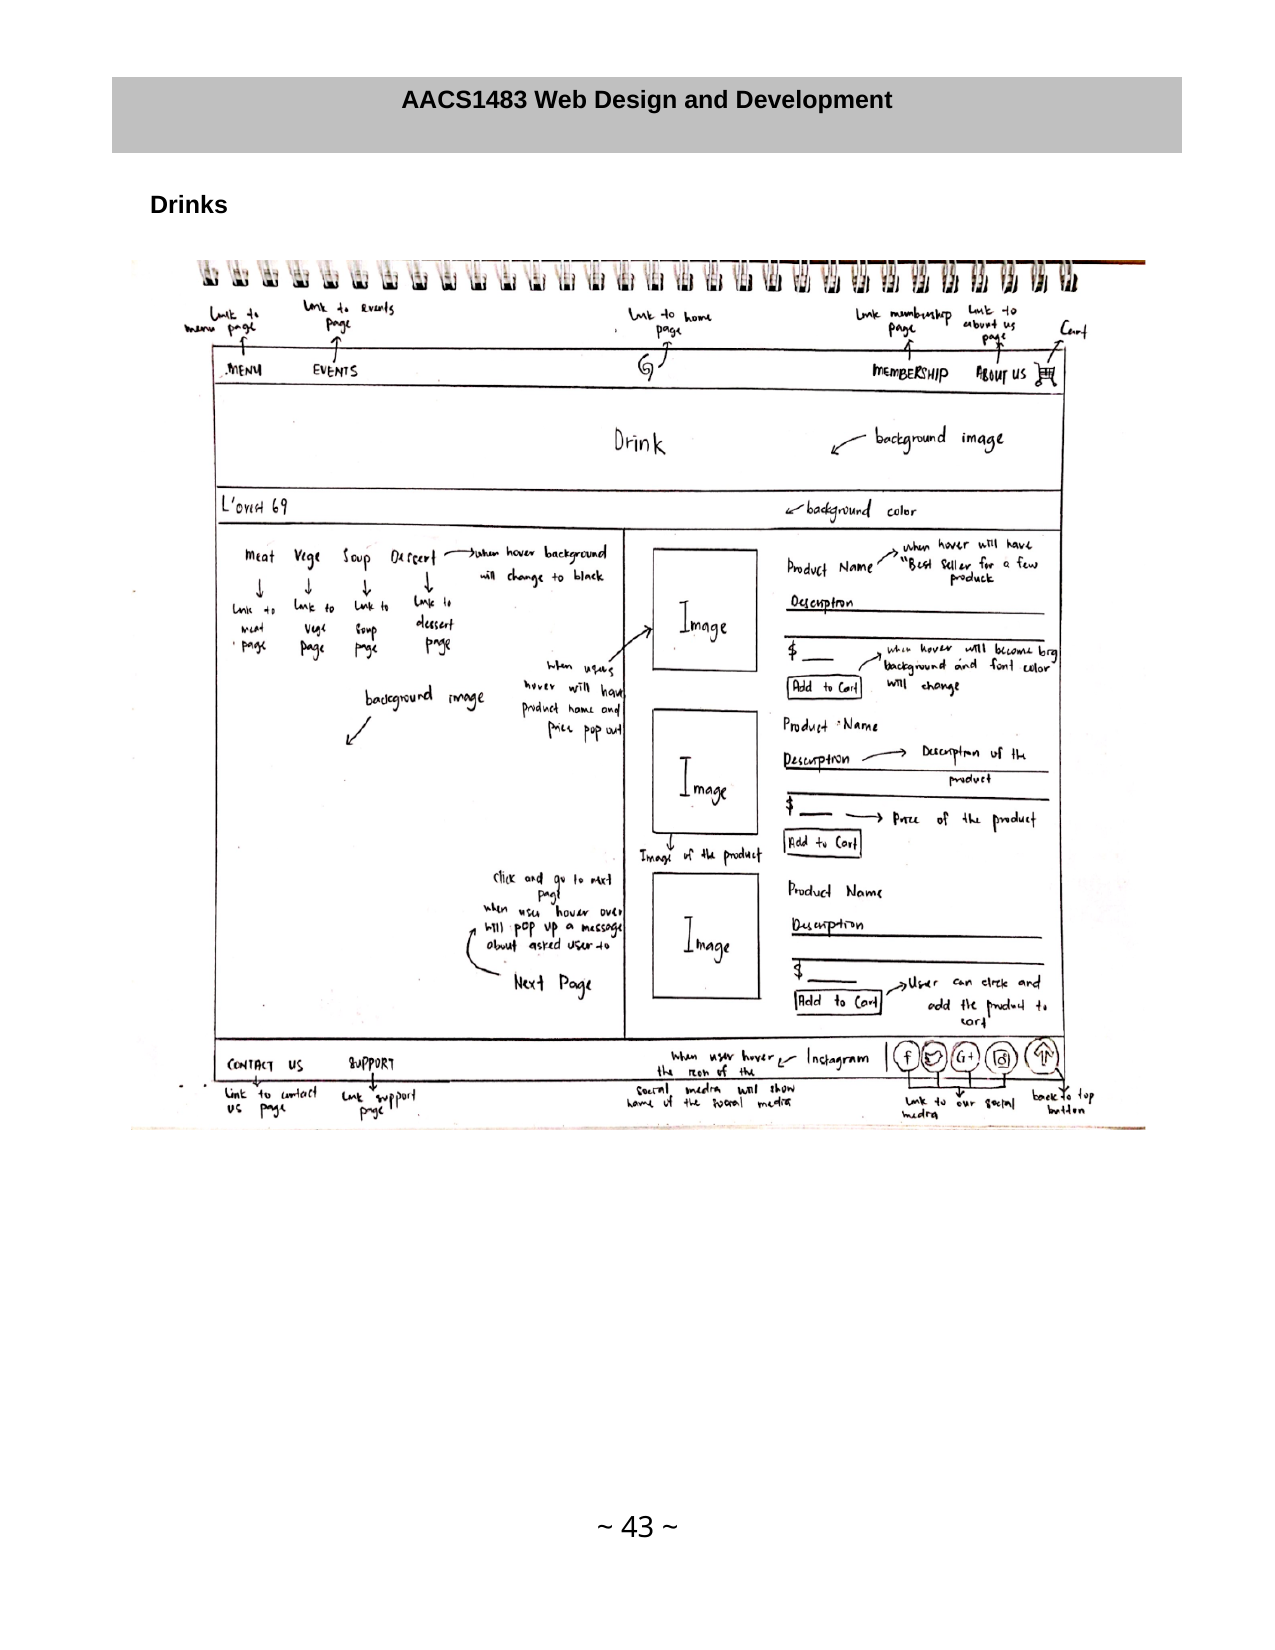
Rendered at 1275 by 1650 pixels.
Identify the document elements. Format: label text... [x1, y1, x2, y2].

picture [112, 260, 1163, 1130]
text Drinks [150, 190, 1125, 219]
